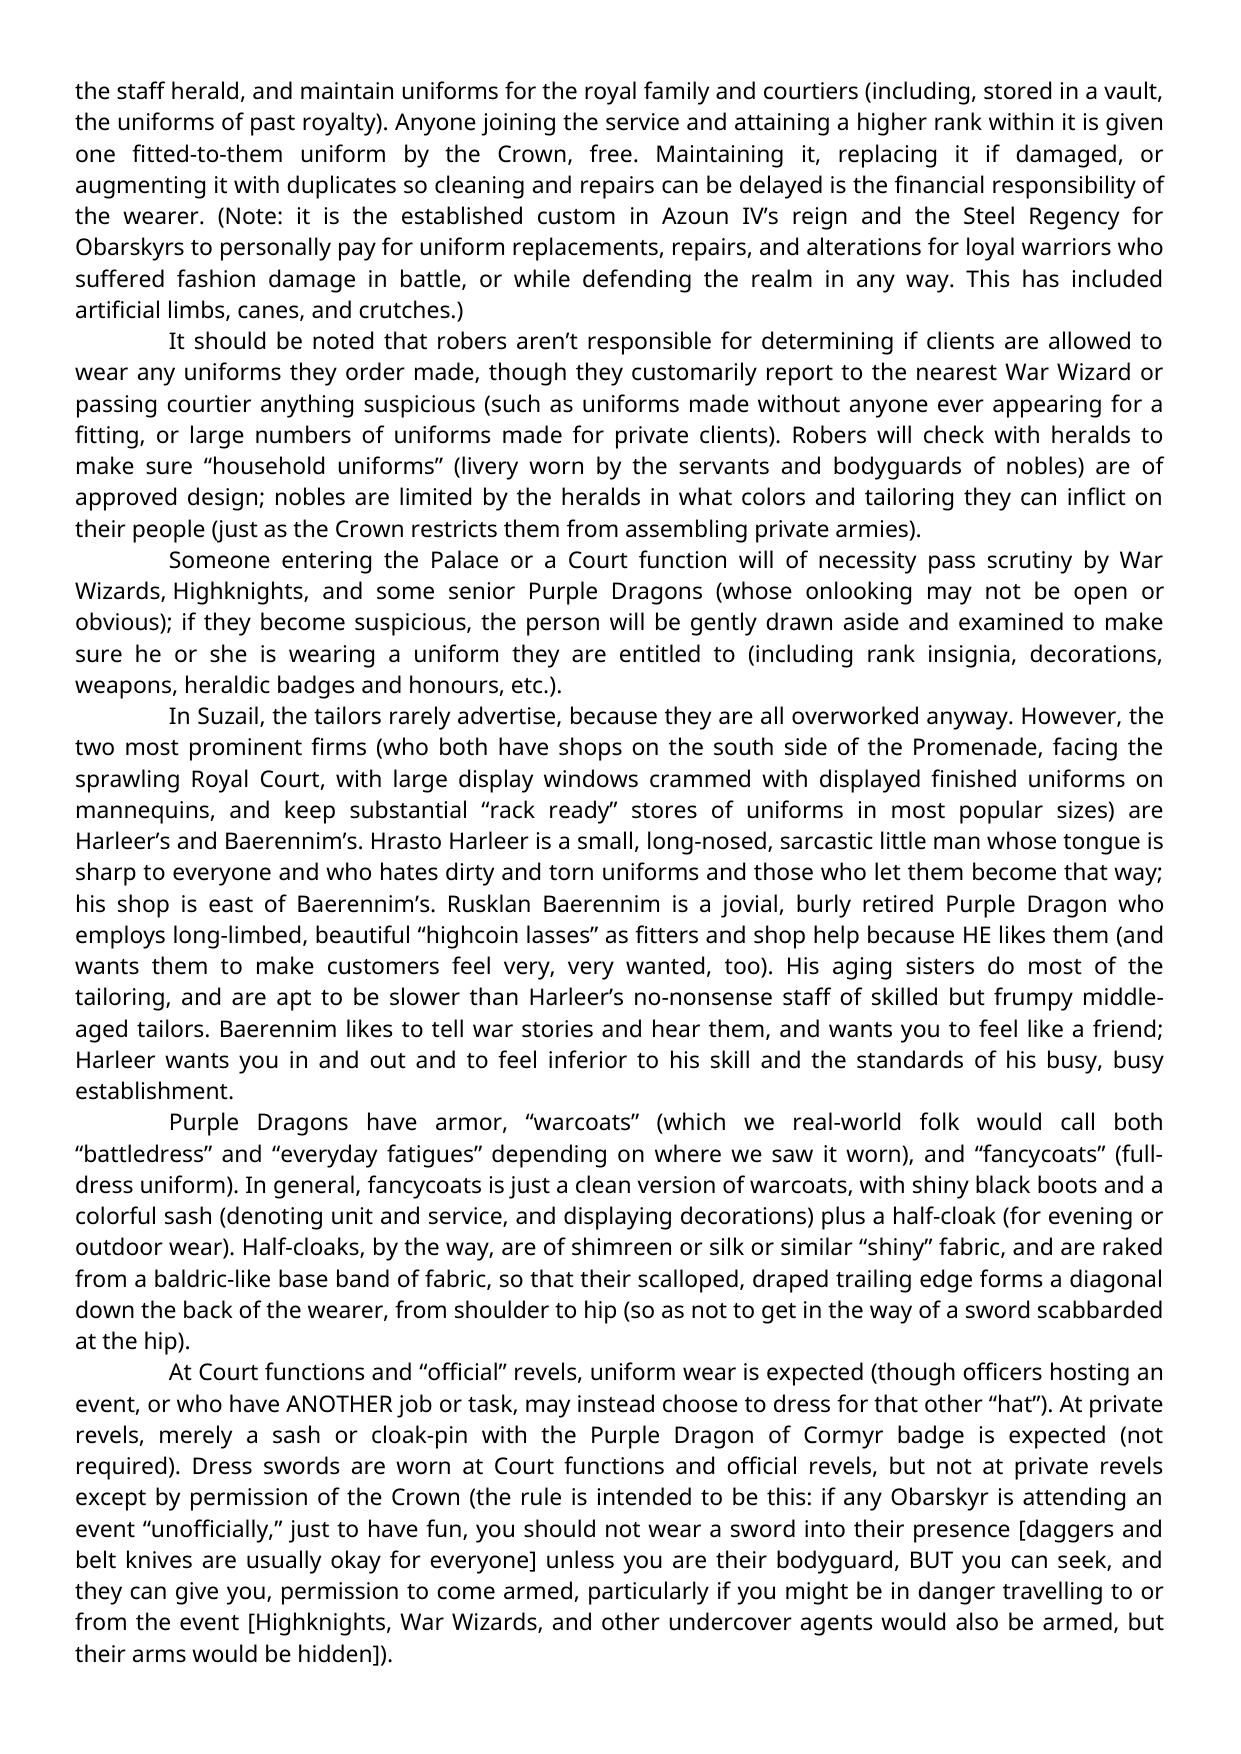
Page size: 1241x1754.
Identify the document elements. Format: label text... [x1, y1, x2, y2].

text At Court functions and “official” revels, uniform wear is expected (though officers hosting an event, or who have ANOTHER job or task, may instead choose to dress for that other “hat”). At private revels, merely a sash or cloak-pin with the Purple Dragon of Cormyr badge is expected (not required). Dress swords are worn at Court functions and official revels, but not at private revels except by permission of the Crown (the rule is intended to be this: if any Obarskyr is attending an event “unofficially,” just to have fun, you should not wear a sword into their presence [daggers and belt knives are usually okay for everyone] unless you are their bodyguard, BUT you can seek, and they can give you, permission to come armed, particularly if you might be in danger travelling to or from the event [Highknights, War Wizards, and other undercover agents would also be armed, but their arms would be hidden]). [75, 1356, 1165, 1669]
text Someone entering the Palace or a Court function will of necessity pass scrutiny by War Wizards, Highknights, and some senior Purple Dragons (whose onlooking may not be open or obvious); if they become suspicious, the person will be gently drawn aside and examined to make sure he or she is wearing a uniform they are entitled to (including rank insignia, decorations, weapons, heraldic badges and honours, etc.). [75, 544, 1165, 700]
text In Suzail, the tailors rarely advertise, because they are all overworked anyway. However, the two most prominent firms (who both have shops on the south side of the Promenade, facing the sprawling Royal Court, with large display windows crammed with displayed finished uniforms on mannequins, and keep substantial “rack ready” stores of uniforms in most popular sizes) are Harleer’s and Baerennim’s. Hrasto Harleer is a small, long-nosed, sarcastic little man whose tongue is sharp to everyone and who hates dirty and torn uniforms and those who let them become that way; his shop is east of Baerennim’s. Rusklan Baerennim is a jovial, burly retired Purple Dragon who employs long-limbed, beautiful “highcoin lasses” as fitters and shop help because HE likes them (and wants them to make customers feel very, very wanted, too). His aging sisters do most of the tailoring, and are apt to be slower than Harleer’s no-nonsense staff of skilled but frumpy middle-aged tailors. Baerennim likes to tell war stories and hear them, and wants you to feel like a friend; Harleer wants you in and out and to feel inferior to his skill and the standards of his busy, busy establishment. [75, 700, 1165, 1106]
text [75, 75, 1165, 325]
text It should be noted that robers aren’t responsible for determining if clients are allowed to wear any uniforms they order made, though they customarily report to the nearest War Wizard or passing courtier anything suspicious (such as uniforms made without anyone ever appearing for a fitting, or large numbers of uniforms made for private clients). Robers will check with heralds to make sure “household uniforms” (livery worn by the servants and bodyguards of nobles) are of approved design; nobles are limited by the heralds in what colors and tailoring they can inflict on their people (just as the Crown restricts them from assembling private armies). [75, 325, 1165, 544]
text Purple Dragons have armor, “warcoats” (which we real-world folk would call both “battledress” and “everyday fatigues” depending on where we saw it worn), and “fancycoats” (full-dress uniform). In general, fancycoats is just a clean version of warcoats, with shiny black boots and a colorful sash (denoting unit and service, and displaying decorations) plus a half-cloak (for evening or outdoor wear). Half-cloaks, by the way, are of shimreen or silk or similar “shiny” fabric, and are raked from a baldric-like base band of fabric, so that their scalloped, draped trailing edge forms a diagonal down the back of the wearer, from shoulder to hip (so as not to get in the way of a sword scabbarded at the hip). [75, 1106, 1165, 1356]
